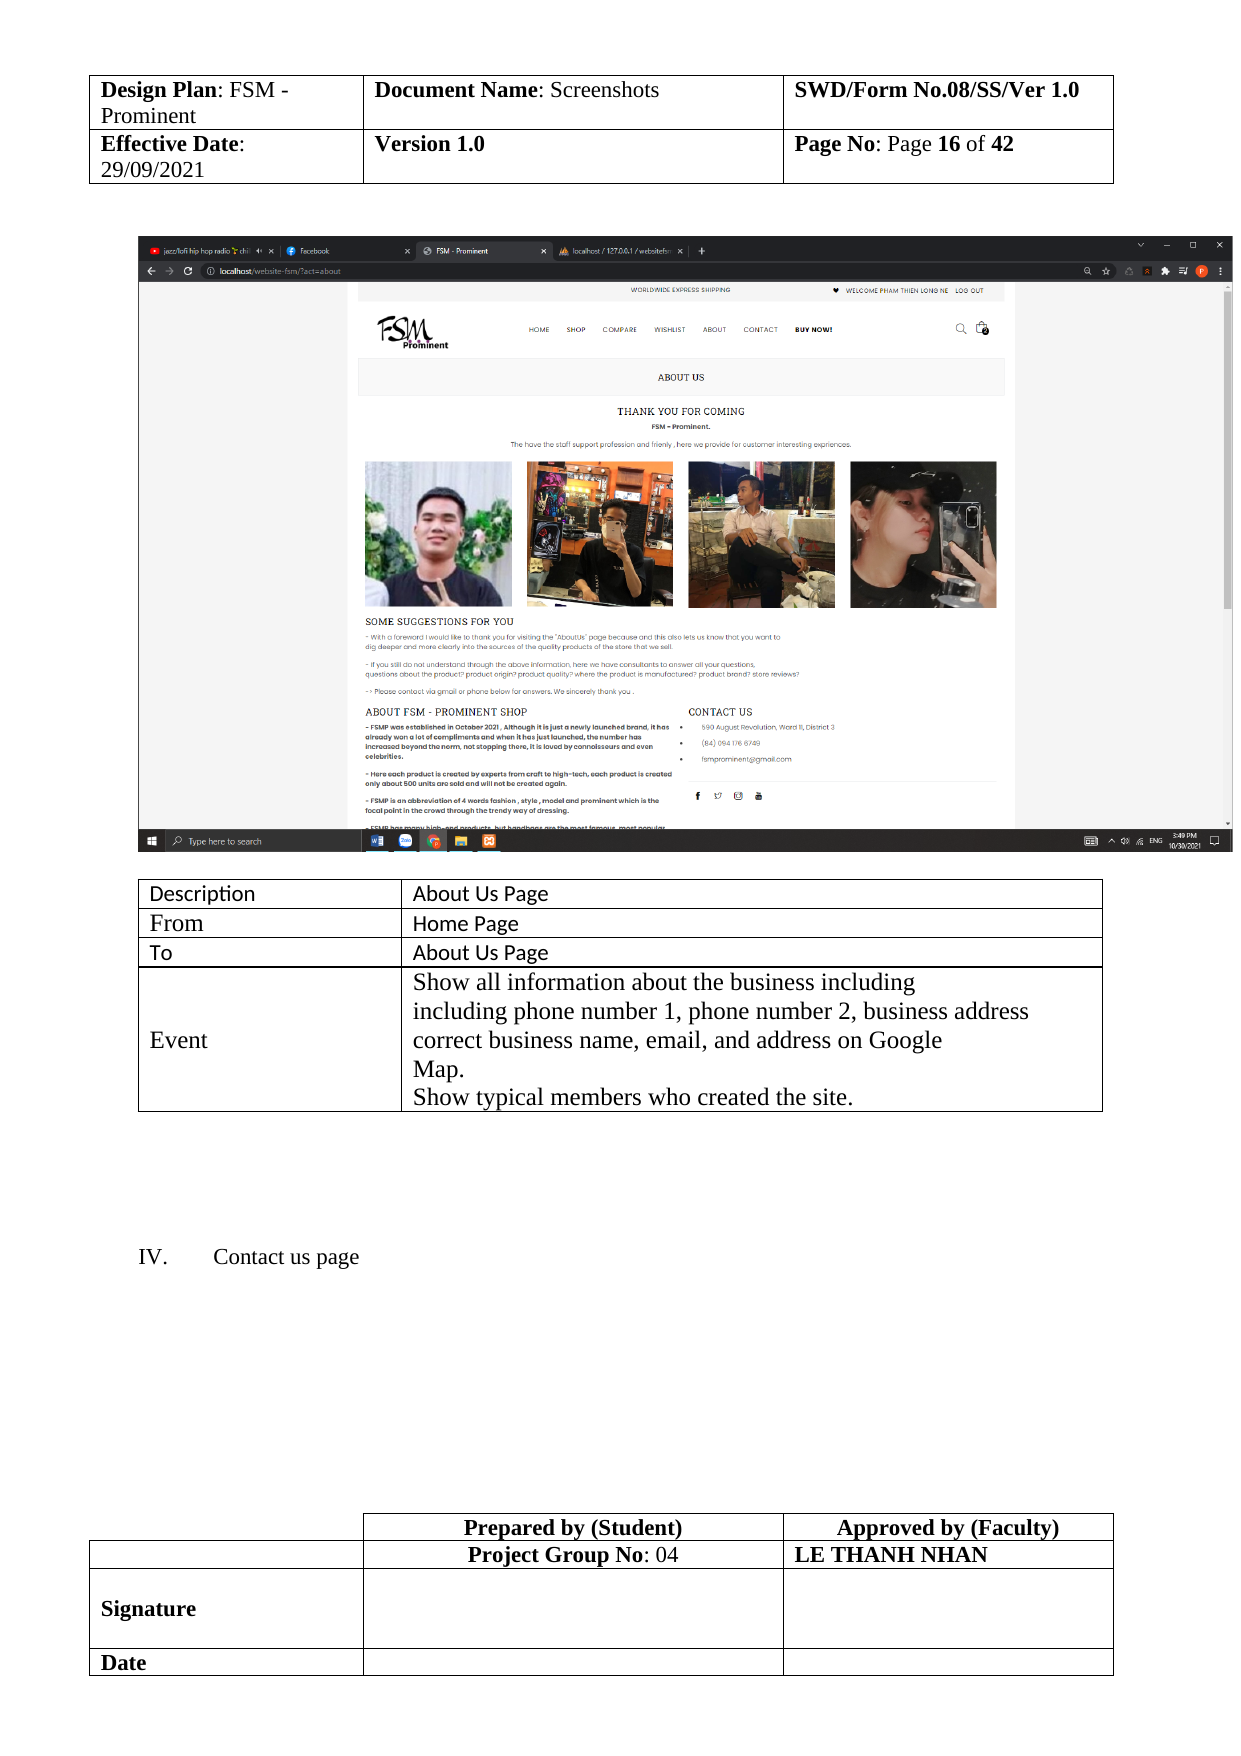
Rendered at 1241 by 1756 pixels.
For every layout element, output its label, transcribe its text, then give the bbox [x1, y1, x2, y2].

table_cell About Us Page [402, 938, 1102, 966]
list Contact us page [138, 1243, 1194, 1269]
table_cell Event [139, 968, 401, 1111]
table_cell From [139, 909, 401, 937]
table_header Description [139, 880, 401, 907]
table_cell To [139, 938, 401, 966]
table_header About Us Page [402, 880, 1102, 907]
table_cell Home Page [402, 909, 1102, 937]
table_cell Show all information about the business including including phone number 1, phone number 2, business address correct business name, email, and address on Google Map. Show typical members who created the site. [402, 968, 1102, 1111]
picture [138, 236, 1233, 852]
